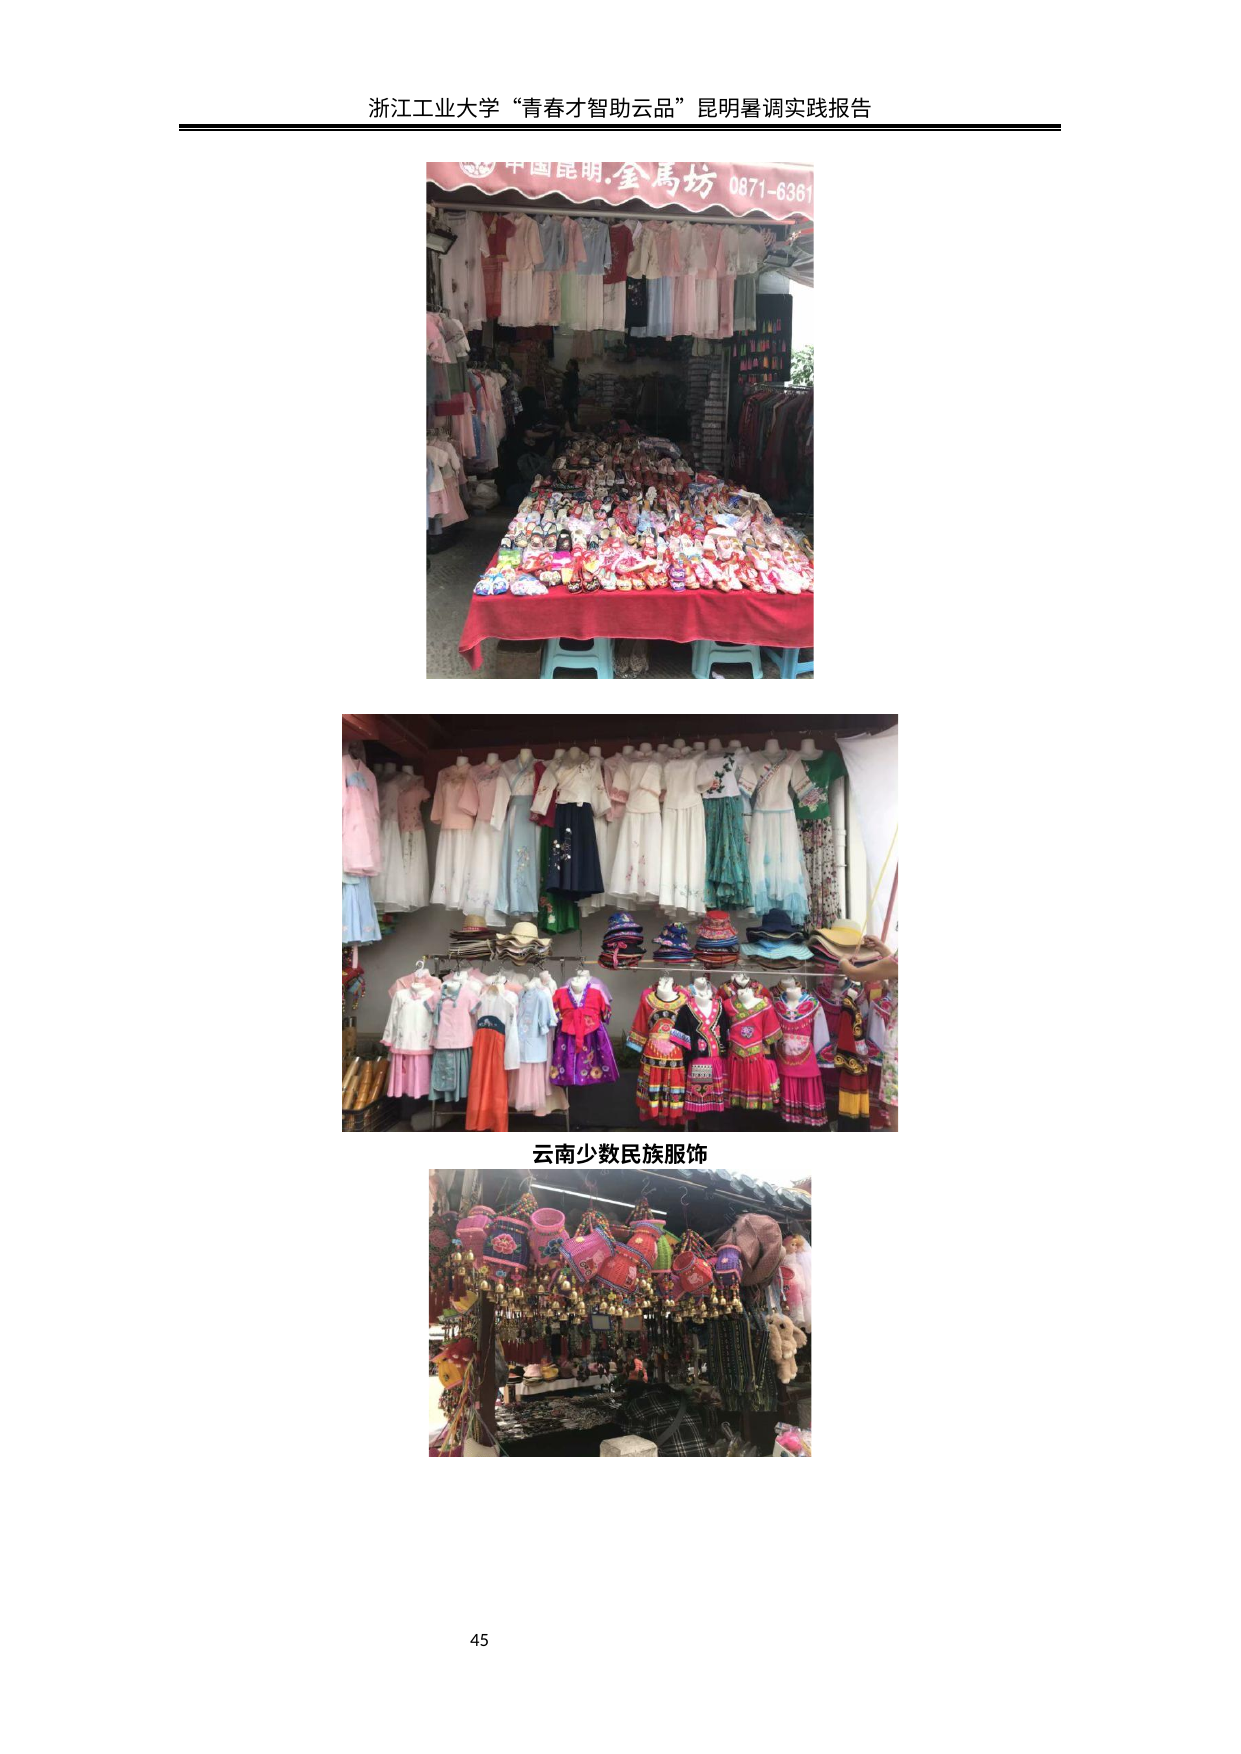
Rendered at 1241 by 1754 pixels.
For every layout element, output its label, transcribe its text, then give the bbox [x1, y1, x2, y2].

picture [428, 1169, 812, 1457]
text 云南少数民族服饰 [187, 1137, 1053, 1169]
picture [342, 714, 899, 1132]
picture [426, 162, 814, 679]
